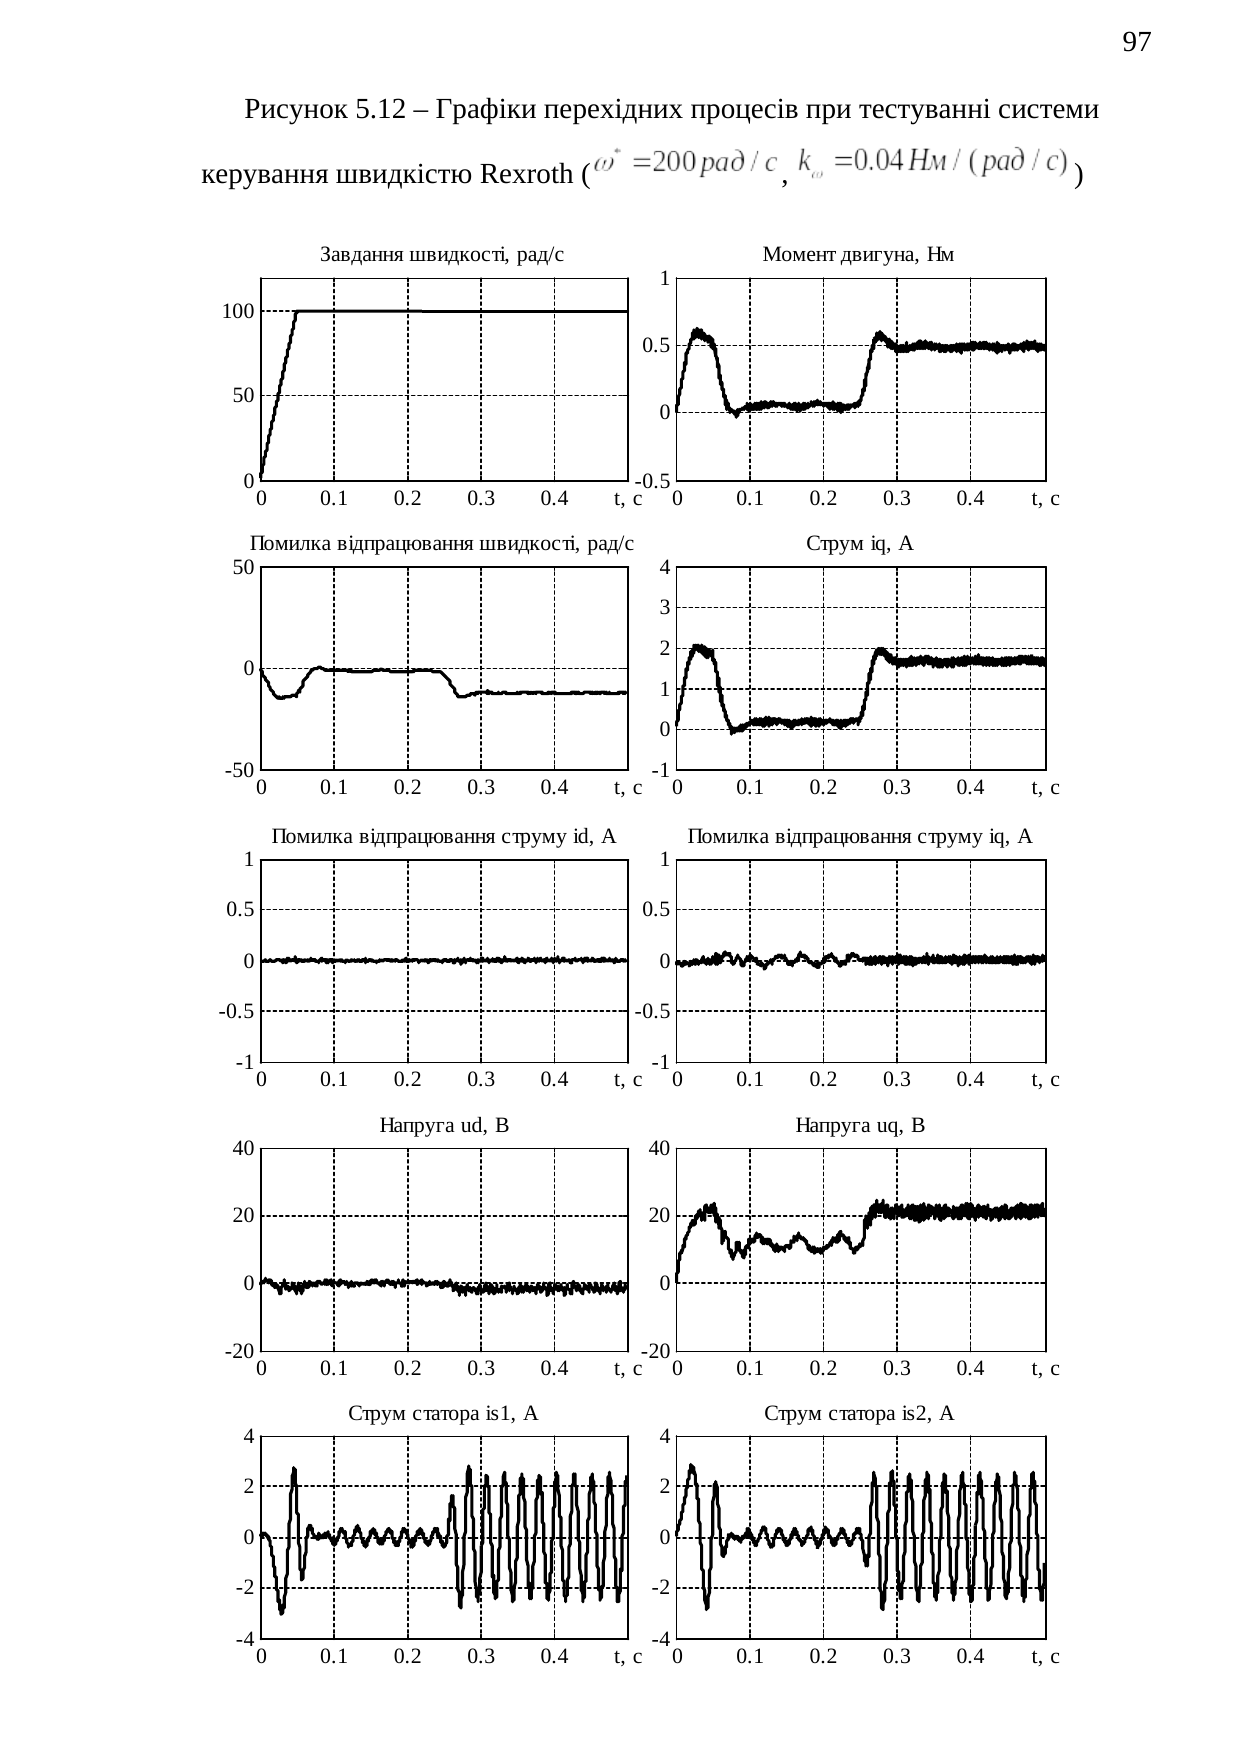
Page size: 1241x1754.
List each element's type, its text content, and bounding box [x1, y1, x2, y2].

text Рисунок 5.12 – Графіки перехідних процесів при тестуванні системи керування швидкістю Rexroth (, ) [133, 91, 1152, 189]
